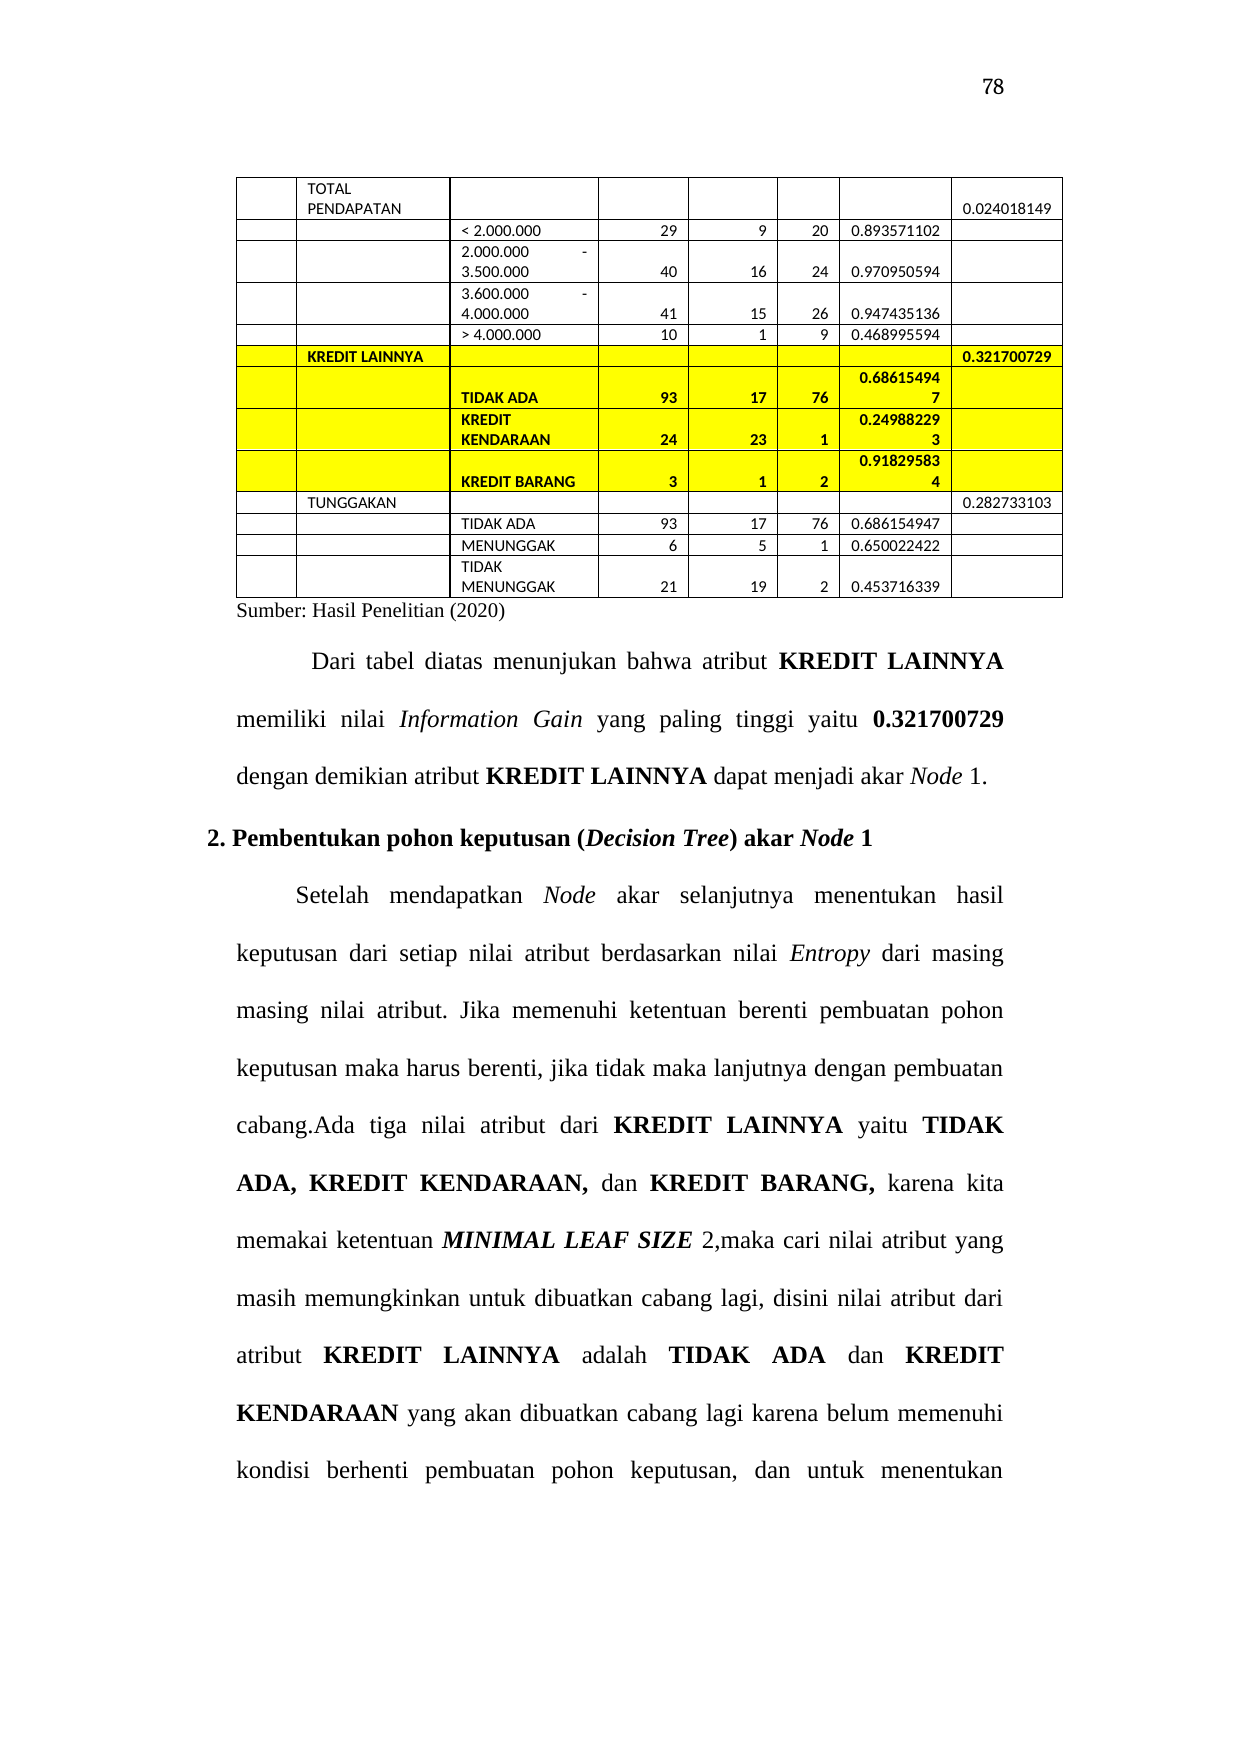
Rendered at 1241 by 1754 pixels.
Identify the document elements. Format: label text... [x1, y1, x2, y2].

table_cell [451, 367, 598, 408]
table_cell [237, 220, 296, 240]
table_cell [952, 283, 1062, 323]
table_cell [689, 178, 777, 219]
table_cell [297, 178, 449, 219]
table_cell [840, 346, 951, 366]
text Dari tabel diatas menunjukan bahwa atribut KREDIT LAINNYA memiliki nilai Information Gain yang paling tinggi yaitu 0.321700729 dengan demikian atribut KREDIT LAINNYA dapat menjadi akar Node 1. [236, 646, 1004, 790]
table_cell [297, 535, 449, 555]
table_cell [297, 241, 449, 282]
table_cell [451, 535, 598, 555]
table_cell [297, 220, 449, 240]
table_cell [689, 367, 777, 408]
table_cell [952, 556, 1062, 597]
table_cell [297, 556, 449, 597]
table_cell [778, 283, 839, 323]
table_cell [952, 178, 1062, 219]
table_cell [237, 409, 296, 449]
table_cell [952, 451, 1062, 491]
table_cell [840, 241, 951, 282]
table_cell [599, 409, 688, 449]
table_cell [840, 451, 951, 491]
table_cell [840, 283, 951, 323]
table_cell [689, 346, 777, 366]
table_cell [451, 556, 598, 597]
subtitle 2. Pembentukan pohon keputusan (Decision Tree) akar Node 1 [207, 823, 1004, 852]
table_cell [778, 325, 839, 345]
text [236, 880, 1004, 1484]
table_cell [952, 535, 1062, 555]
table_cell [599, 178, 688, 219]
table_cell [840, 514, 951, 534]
text Sumber: Hasil Penelitian (2020) [177, 598, 1004, 622]
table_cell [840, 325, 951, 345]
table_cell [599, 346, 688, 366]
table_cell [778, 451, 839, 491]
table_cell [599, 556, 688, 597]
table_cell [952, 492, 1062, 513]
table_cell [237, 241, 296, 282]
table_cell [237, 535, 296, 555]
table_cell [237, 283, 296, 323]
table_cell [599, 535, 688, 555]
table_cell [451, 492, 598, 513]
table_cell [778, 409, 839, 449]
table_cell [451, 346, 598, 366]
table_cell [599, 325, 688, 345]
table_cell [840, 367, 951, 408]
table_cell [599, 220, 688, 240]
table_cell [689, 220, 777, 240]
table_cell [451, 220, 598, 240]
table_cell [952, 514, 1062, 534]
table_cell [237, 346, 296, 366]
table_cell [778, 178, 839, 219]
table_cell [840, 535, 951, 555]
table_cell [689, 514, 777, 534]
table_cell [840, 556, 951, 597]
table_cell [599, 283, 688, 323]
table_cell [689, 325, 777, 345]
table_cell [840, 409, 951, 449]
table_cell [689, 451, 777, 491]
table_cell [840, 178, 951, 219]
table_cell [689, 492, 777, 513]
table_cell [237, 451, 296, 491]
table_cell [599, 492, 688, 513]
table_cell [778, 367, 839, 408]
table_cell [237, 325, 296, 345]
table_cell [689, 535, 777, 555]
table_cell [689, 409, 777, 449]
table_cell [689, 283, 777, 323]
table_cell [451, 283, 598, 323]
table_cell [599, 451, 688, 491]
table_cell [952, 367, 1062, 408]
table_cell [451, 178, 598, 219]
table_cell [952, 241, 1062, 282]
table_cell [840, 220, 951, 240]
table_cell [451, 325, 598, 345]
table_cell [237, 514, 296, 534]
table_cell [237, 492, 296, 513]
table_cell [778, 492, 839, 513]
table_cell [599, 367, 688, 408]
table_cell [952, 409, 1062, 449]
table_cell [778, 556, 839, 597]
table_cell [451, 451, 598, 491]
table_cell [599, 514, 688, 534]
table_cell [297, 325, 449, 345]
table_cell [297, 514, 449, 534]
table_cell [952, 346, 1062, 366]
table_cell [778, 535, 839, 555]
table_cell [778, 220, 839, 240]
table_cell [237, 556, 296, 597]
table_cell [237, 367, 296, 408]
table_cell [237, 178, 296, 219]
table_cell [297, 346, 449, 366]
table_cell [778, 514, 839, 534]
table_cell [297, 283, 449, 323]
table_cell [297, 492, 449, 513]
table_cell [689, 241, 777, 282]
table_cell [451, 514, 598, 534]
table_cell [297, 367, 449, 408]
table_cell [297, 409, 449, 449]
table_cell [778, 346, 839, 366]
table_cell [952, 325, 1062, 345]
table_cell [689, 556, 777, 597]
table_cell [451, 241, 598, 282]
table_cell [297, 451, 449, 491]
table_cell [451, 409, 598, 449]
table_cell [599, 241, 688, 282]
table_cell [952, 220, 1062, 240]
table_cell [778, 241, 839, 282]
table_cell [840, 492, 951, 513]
